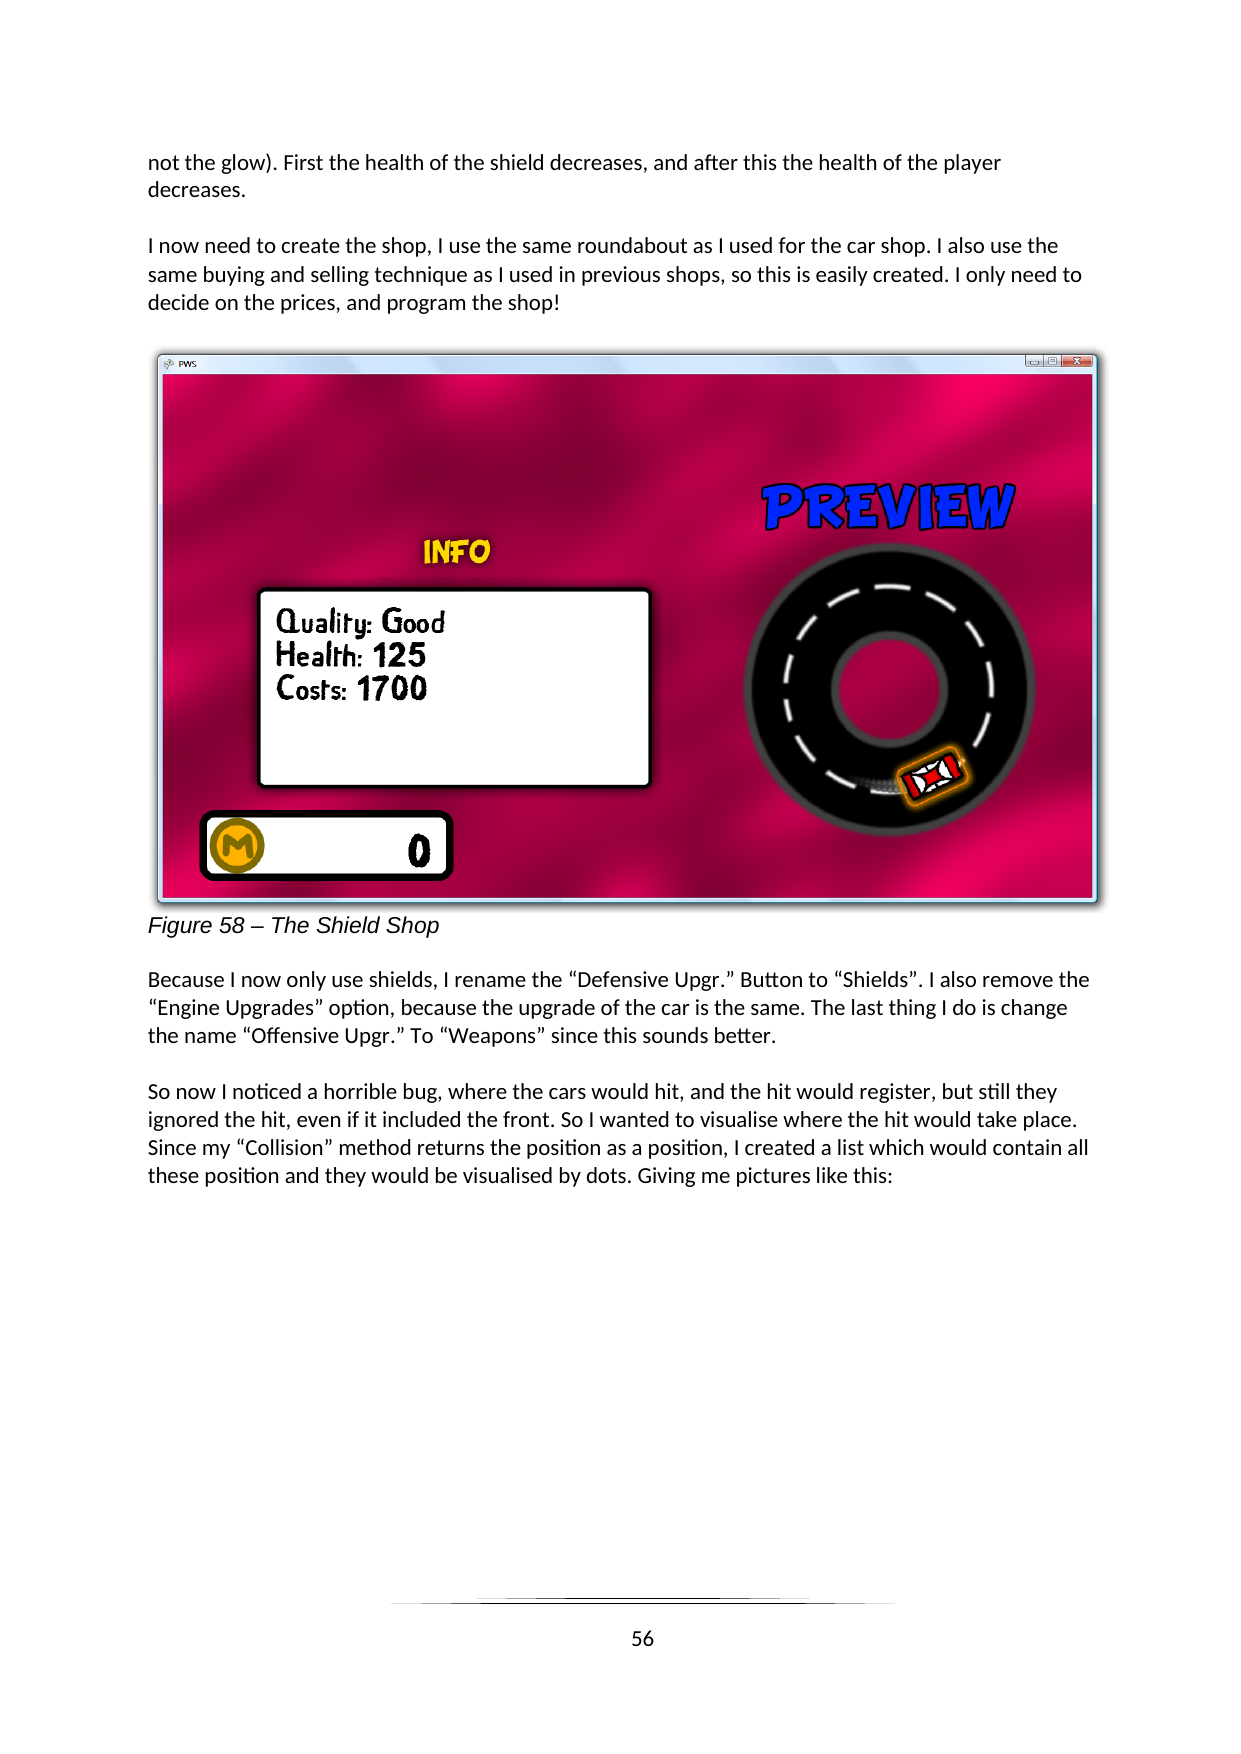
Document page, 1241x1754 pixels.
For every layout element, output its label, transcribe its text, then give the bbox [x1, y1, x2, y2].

text Because I now only use shields, I rename the “Defensive Upgr.” Button to “Shields”. I also remove the “Engine Upgrades” option, because the upgrade of the car is the same. The last thing I do is change the name “Offensive Upgr.” To “Weapons” since this sounds better. [148, 965, 1093, 1049]
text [148, 148, 1093, 204]
text Figure 58 – The Shield Shop [148, 913, 1093, 939]
text I now need to create the shop, I use the same roundabout as I used for the car shop. I also use the same buying and selling technique as I used in previous shops, so this is easily created. I only need to decide on the prices, and program the shop! [148, 232, 1093, 316]
text So now I noticed a horrible bug, where the cars would hit, and the hit would register, but still they ignored the hit, even if it included the front. So I wanted to visualise where the hit would take place. Since my “Collision” method returns the position as a position, I created a list which would contain all these position and they would be visualised by dots. Giving me pictures like this: [148, 1077, 1093, 1189]
picture [147, 343, 1111, 913]
